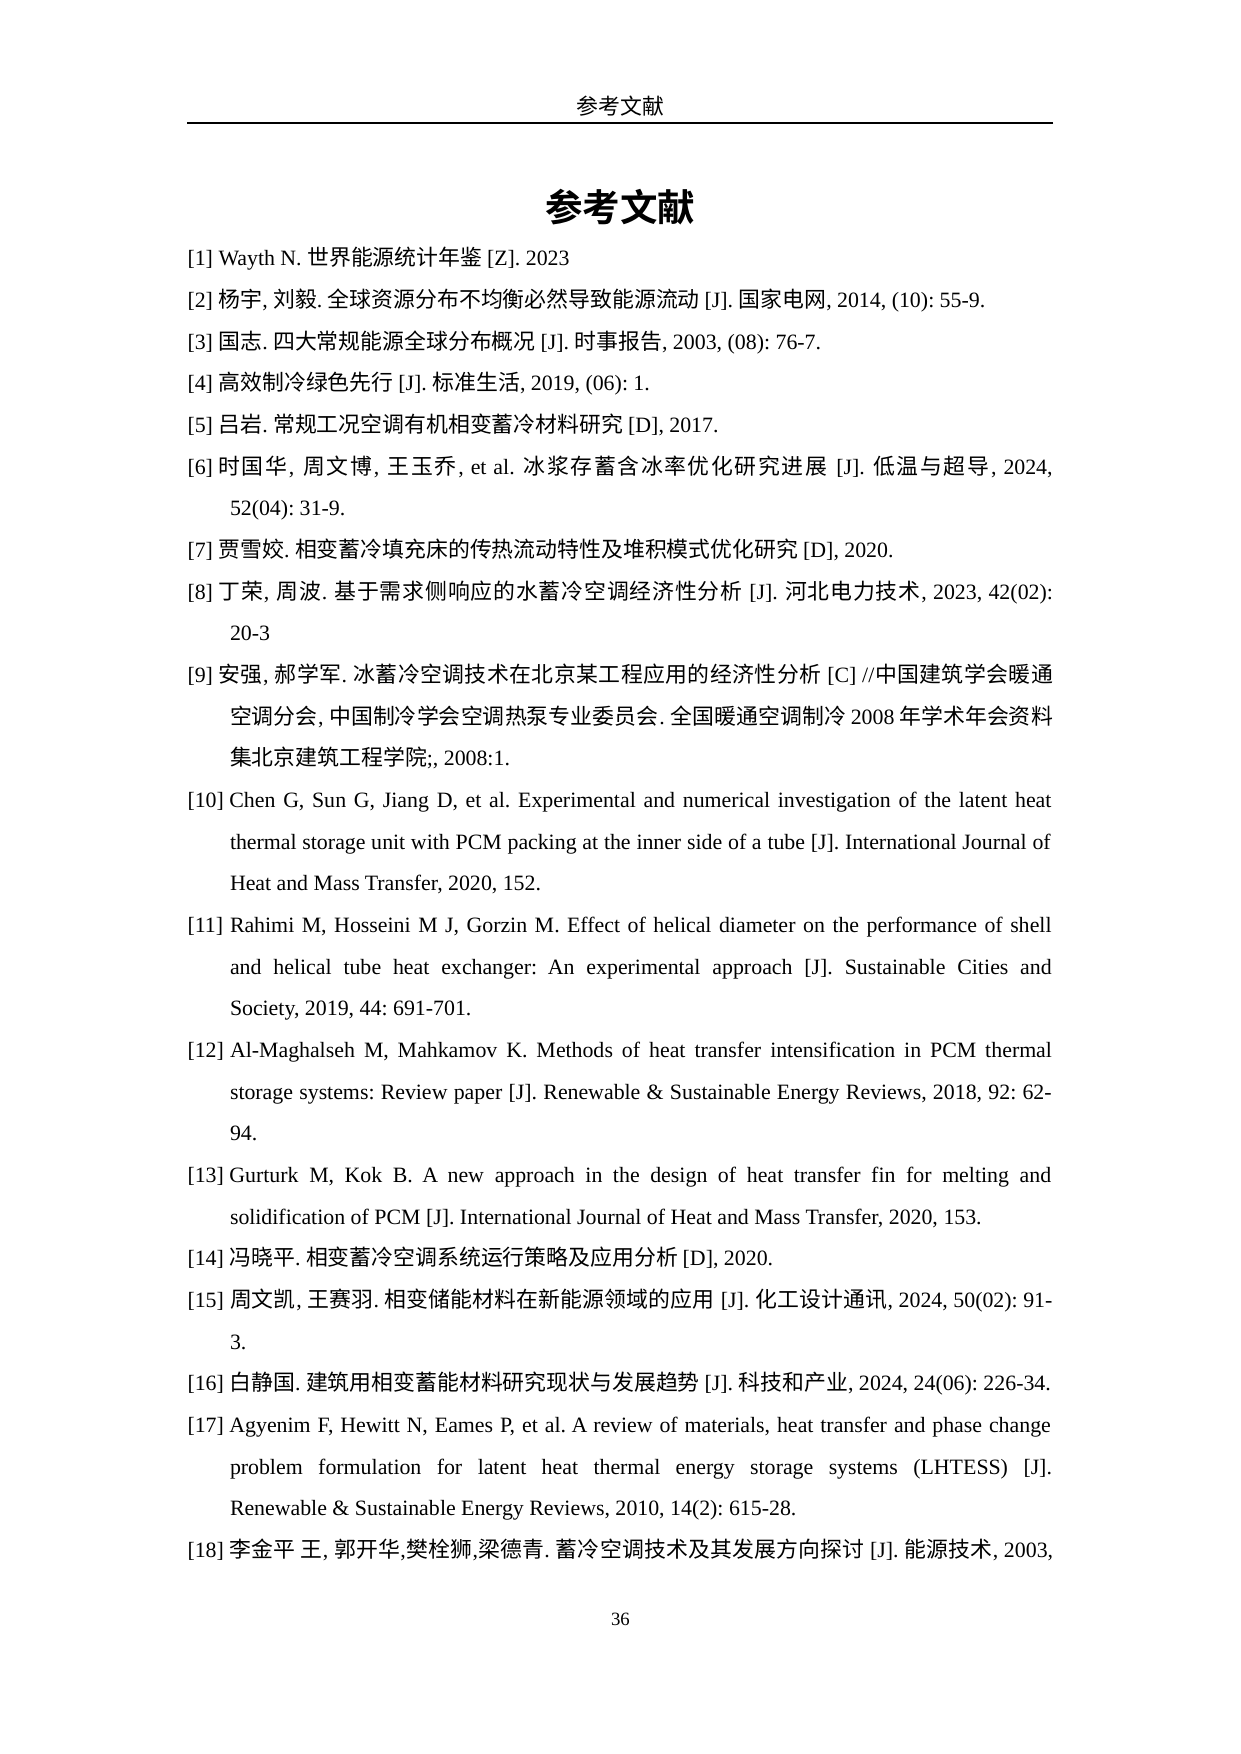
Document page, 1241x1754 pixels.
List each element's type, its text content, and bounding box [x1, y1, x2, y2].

list Rahimi M, Hosseini M J, Gorzin M. Effect of helical diameter on the performance of shell and helical tube heat exchanger: An experimental approach [J]. Sustainable Cities and Society, 2019, 44: 691-701. [187, 899, 1053, 1024]
text 参考文献 [187, 178, 1053, 232]
list Wayth N. 世界能源统计年鉴 [Z]. 2023 [187, 232, 1053, 274]
list Gurturk M, Kok B. A new approach in the design of heat transfer fin for melting and solidification of PCM [J]. International Journal of Heat and Mass Transfer, 2020, 153. [187, 1149, 1053, 1232]
list 国志. 四大常规能源全球分布概况 [J]. 时事报告, 2003, (08): 76-7. [187, 316, 1053, 357]
list Agyenim F, Hewitt N, Eames P, et al. A review of materials, heat transfer and phase change problem formulation for latent heat thermal energy storage systems (LHTESS) [J]. Renewable & Sustainable Energy Reviews, 2010, 14(2): 615-28. [187, 1399, 1053, 1524]
list 白静国. 建筑用相变蓄能材料研究现状与发展趋势 [J]. 科技和产业, 2024, 24(06): 226-34. [187, 1357, 1053, 1399]
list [187, 1524, 1053, 1566]
list 安强, 郝学军. 冰蓄冷空调技术在北京某工程应用的经济性分析 [C] //中国建筑学会暖通空调分会, 中国制冷学会空调热泵专业委员会. 全国暖通空调制冷2008年学术年会资料集北京建筑工程学院;, 2008:1. [187, 649, 1053, 774]
list 周文凯, 王赛羽. 相变储能材料在新能源领域的应用 [J]. 化工设计通讯, 2024, 50(02): 91-3. [187, 1274, 1053, 1357]
list 时国华, 周文博, 王玉乔, et al. 冰浆存蓄含冰率优化研究进展 [J]. 低温与超导, 2024, 52(04): 31-9. [187, 441, 1053, 524]
list Chen G, Sun G, Jiang D, et al. Experimental and numerical investigation of the latent heat thermal storage unit with PCM packing at the inner side of a tube [J]. International Journal of Heat and Mass Transfer, 2020, 152. [187, 774, 1053, 899]
list 吕岩. 常规工况空调有机相变蓄冷材料研究 [D], 2017. [187, 399, 1053, 441]
list 高效制冷绿色先行 [J]. 标准生活, 2019, (06): 1. [187, 357, 1053, 399]
list Al-Maghalseh M, Mahkamov K. Methods of heat transfer intensification in PCM thermal storage systems: Review paper [J]. Renewable & Sustainable Energy Reviews, 2018, 92: 62-94. [187, 1024, 1053, 1149]
list 冯晓平. 相变蓄冷空调系统运行策略及应用分析 [D], 2020. [187, 1232, 1053, 1274]
list 杨宇, 刘毅. 全球资源分布不均衡必然导致能源流动 [J]. 国家电网, 2014, (10): 55-9. [187, 274, 1053, 316]
list 贾雪姣. 相变蓄冷填充床的传热流动特性及堆积模式优化研究 [D], 2020. [187, 524, 1053, 566]
list 丁荣, 周波. 基于需求侧响应的水蓄冷空调经济性分析 [J]. 河北电力技术, 2023, 42(02): 20-3 [187, 566, 1053, 649]
